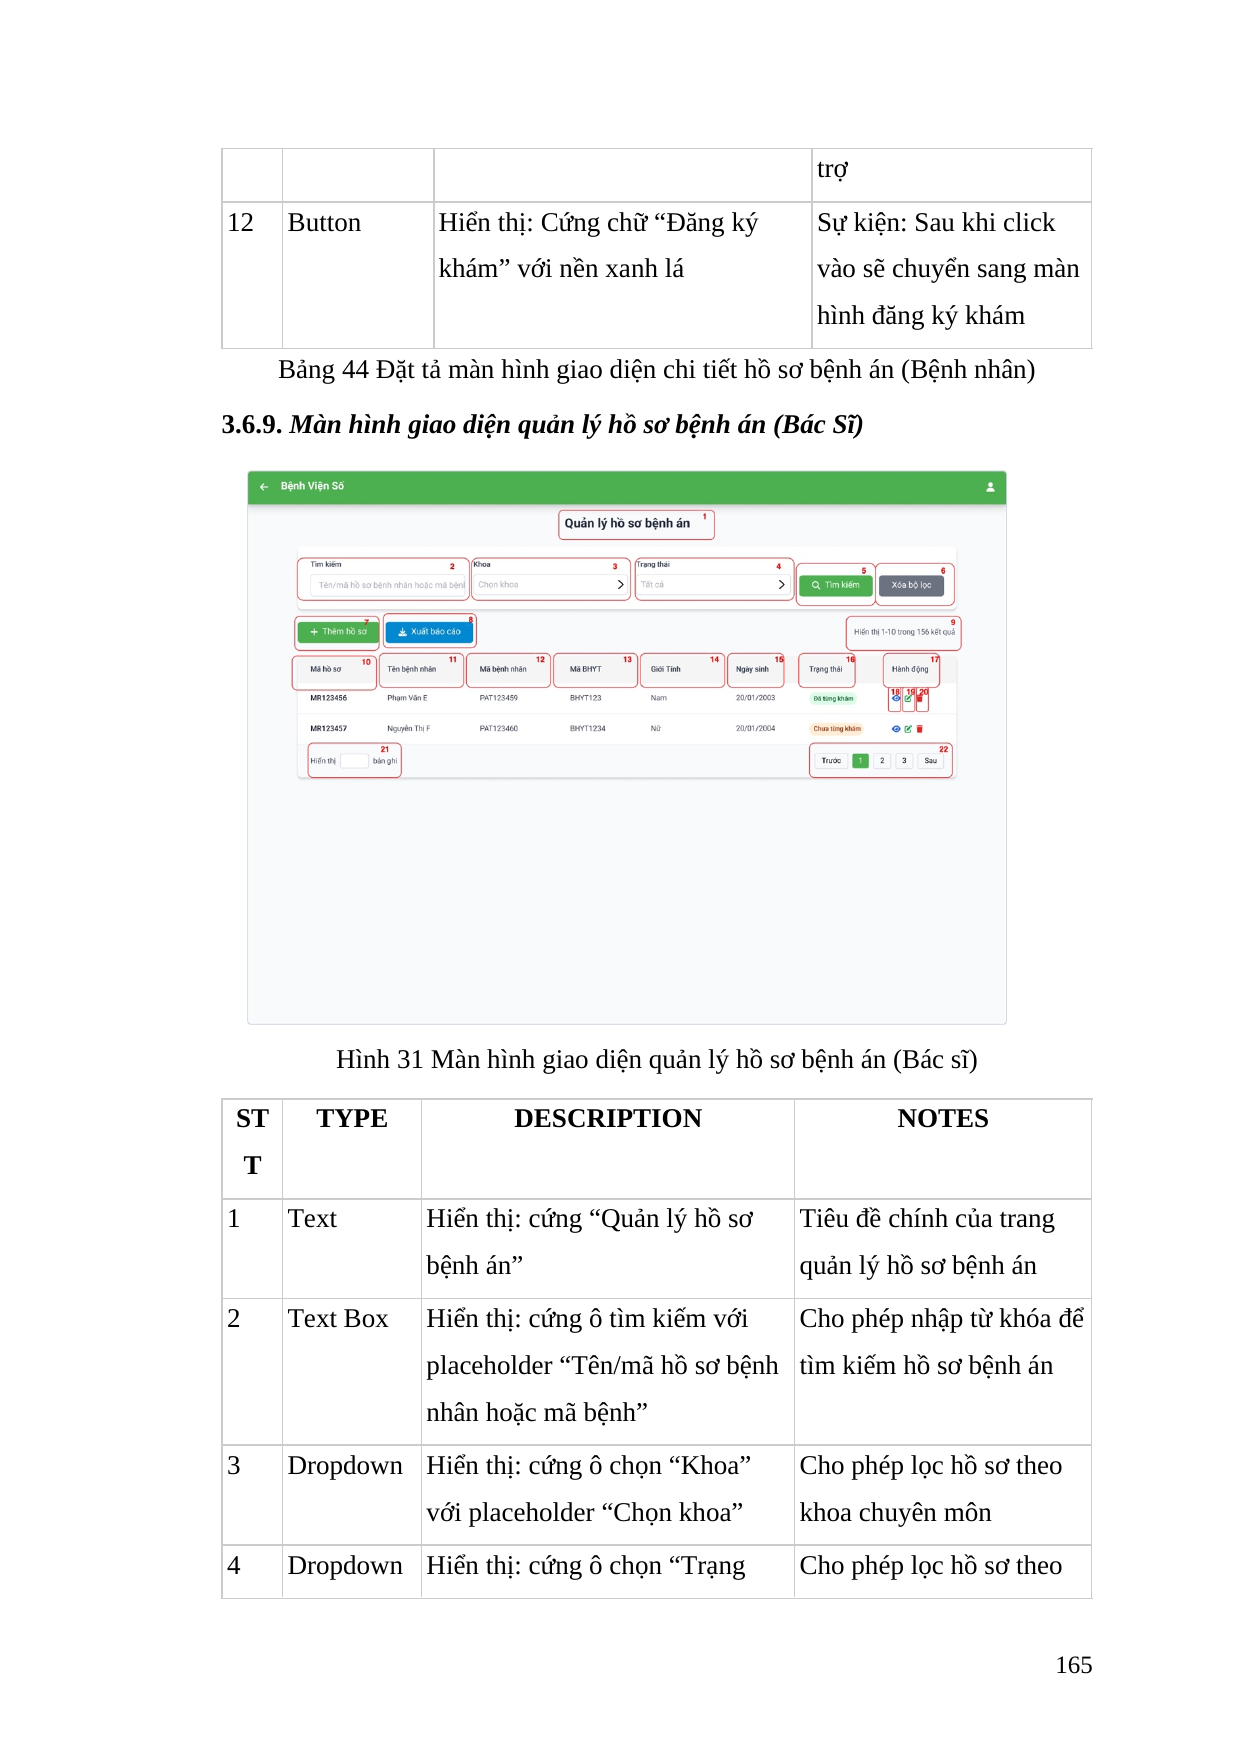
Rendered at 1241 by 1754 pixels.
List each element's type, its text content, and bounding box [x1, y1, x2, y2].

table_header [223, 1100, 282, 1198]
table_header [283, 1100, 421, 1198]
text Hình 31 Màn hình giao diện quản lý hồ sơ bệnh án (Bác sĩ) [221, 1043, 1092, 1074]
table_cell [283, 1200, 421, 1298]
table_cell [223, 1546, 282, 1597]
subtitle Màn hình giao diện quản lý hồ sơ bệnh án (Bác Sĩ) [221, 408, 1092, 439]
text Bảng 44 Đặt tả màn hình giao diện chi tiết hồ sơ bệnh án (Bệnh nhân) [221, 353, 1092, 384]
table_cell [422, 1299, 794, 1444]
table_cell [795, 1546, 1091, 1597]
picture [221, 455, 1007, 1025]
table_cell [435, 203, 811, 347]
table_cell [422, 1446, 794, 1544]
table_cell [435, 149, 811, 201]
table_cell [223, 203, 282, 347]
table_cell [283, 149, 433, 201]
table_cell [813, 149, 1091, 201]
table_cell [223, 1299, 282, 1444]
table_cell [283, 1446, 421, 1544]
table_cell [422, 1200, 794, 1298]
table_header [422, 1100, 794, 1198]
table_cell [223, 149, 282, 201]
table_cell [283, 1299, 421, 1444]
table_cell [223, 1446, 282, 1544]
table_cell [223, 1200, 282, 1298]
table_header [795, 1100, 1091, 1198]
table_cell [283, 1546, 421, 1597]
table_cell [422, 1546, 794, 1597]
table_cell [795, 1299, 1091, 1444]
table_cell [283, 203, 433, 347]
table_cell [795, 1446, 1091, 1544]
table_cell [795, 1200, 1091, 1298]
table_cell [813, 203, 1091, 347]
